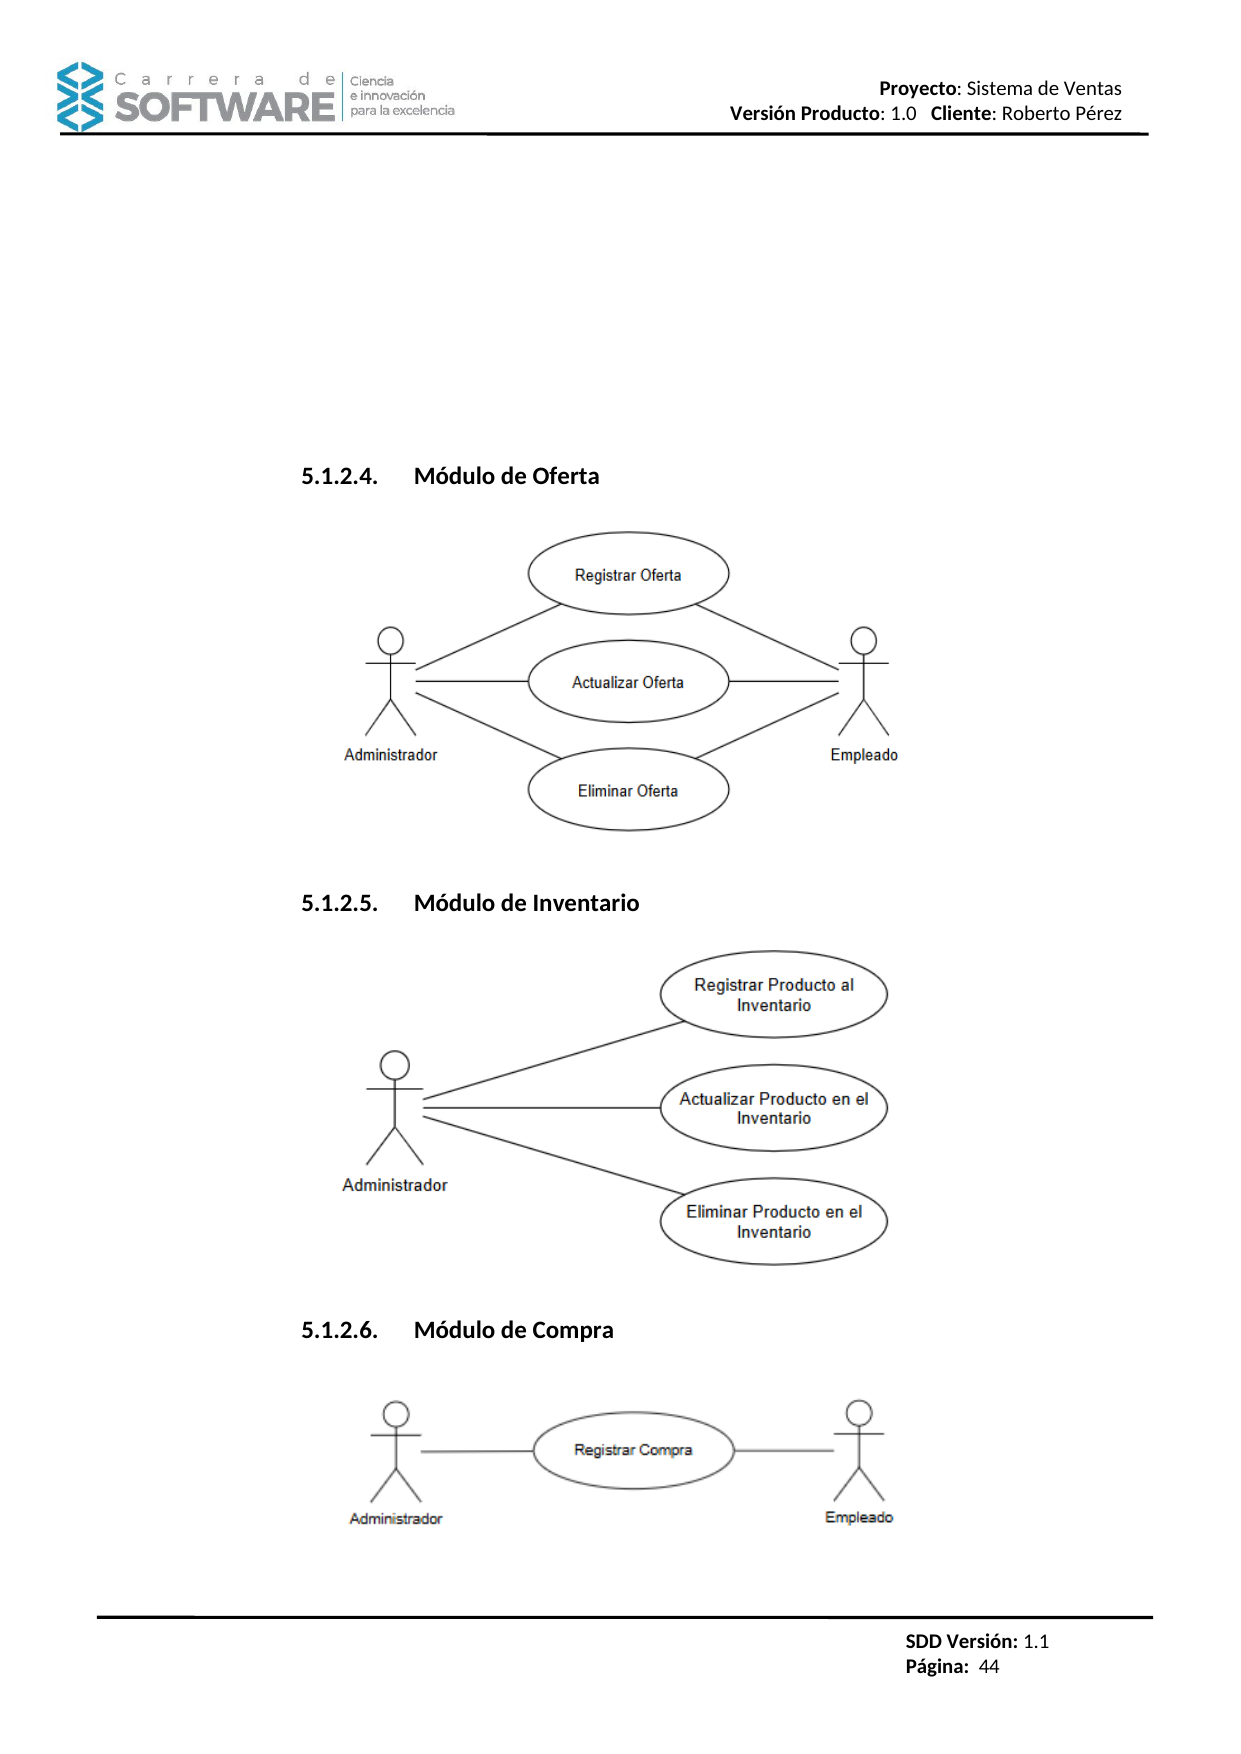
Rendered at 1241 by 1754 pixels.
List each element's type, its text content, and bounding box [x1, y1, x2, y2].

picture [46, 46, 461, 154]
list Módulo de Compra [301, 1314, 1122, 1345]
picture [335, 1377, 906, 1554]
list Módulo de Inventario [301, 887, 1122, 918]
picture [329, 944, 911, 1276]
list Módulo de Oferta [301, 460, 1122, 490]
picture [333, 523, 907, 840]
